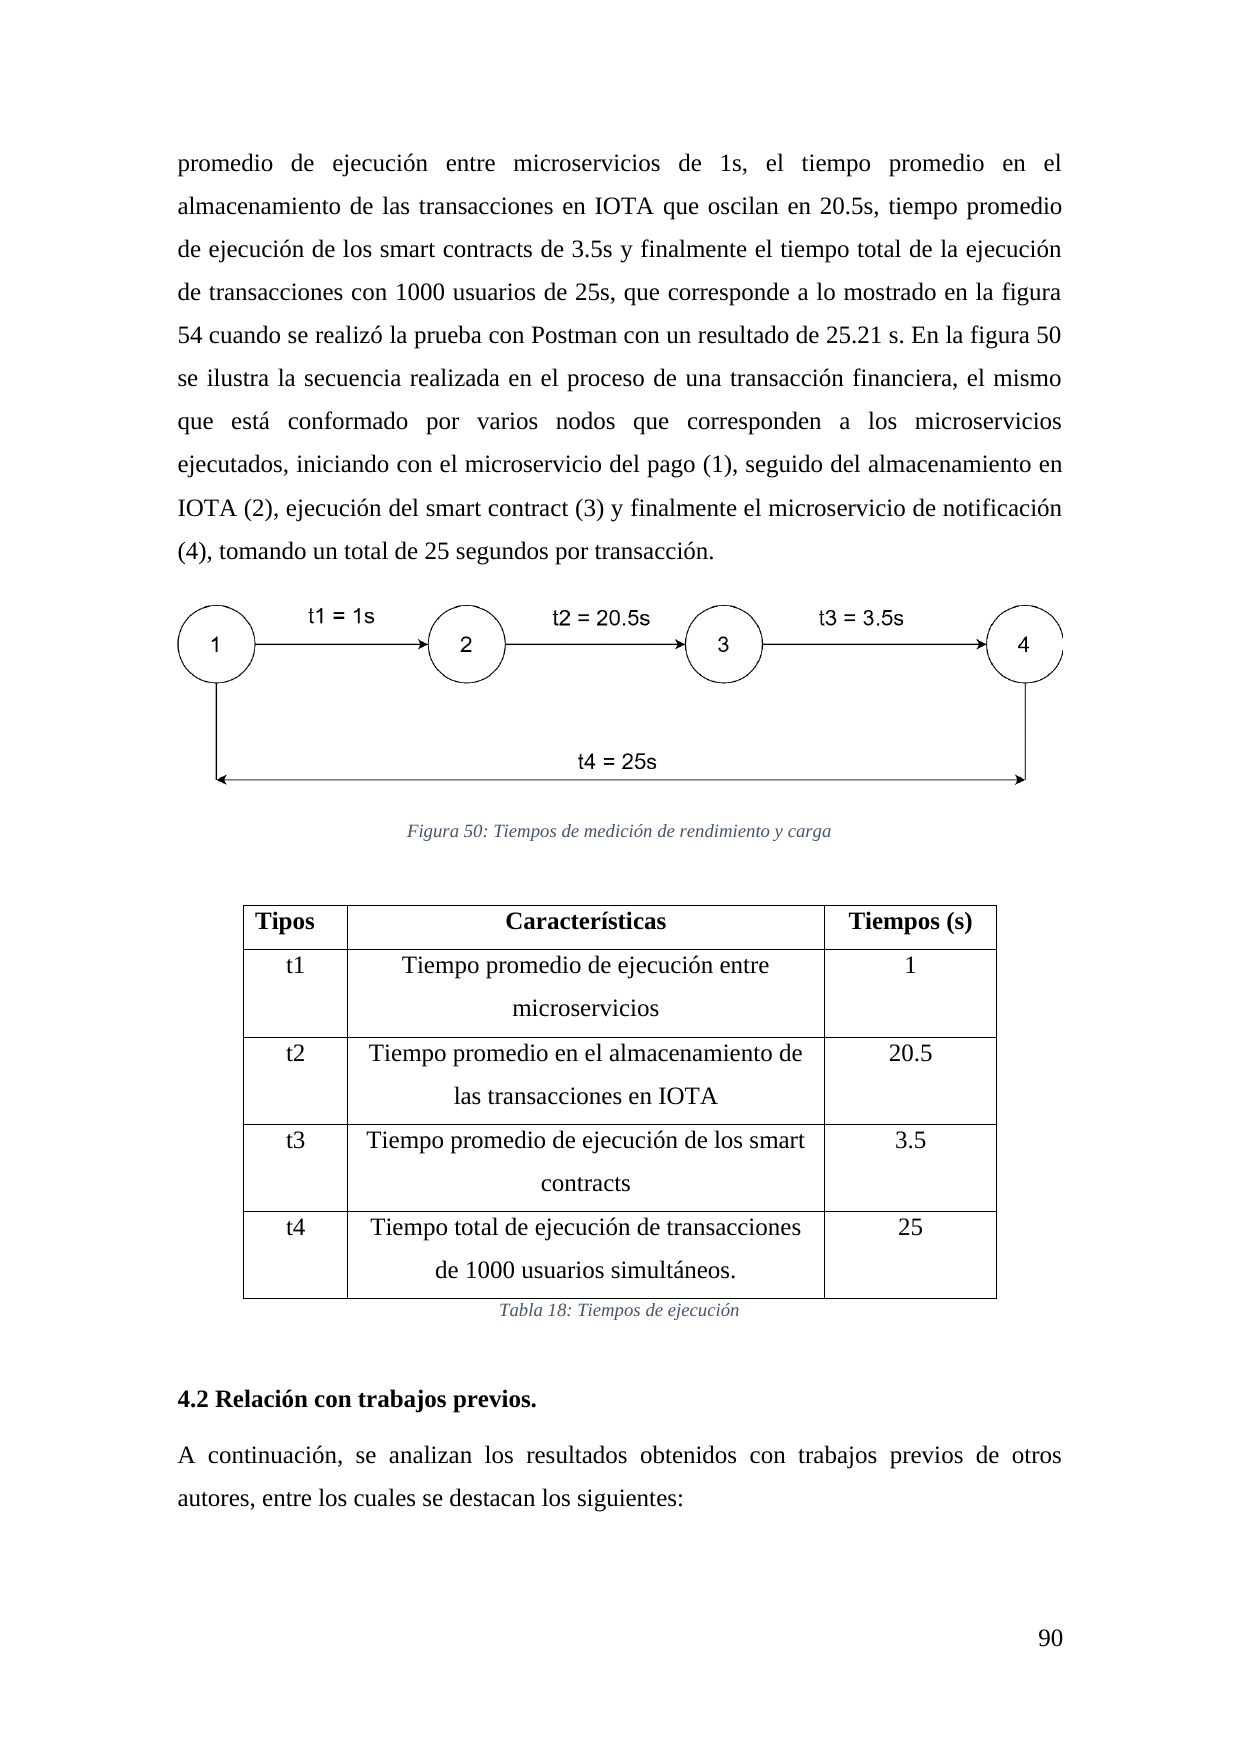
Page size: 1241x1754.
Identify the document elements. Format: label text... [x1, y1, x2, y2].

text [177, 148, 1063, 564]
table_cell t2 [244, 1038, 347, 1124]
table_header Tipos [244, 906, 347, 949]
table_header Características [348, 906, 824, 949]
text A continuación, se analizan los resultados obtenidos con trabajos previos de otros autores, entre los cuales se destacan los siguientes: [177, 1440, 1063, 1512]
table_cell Tiempo promedio de ejecución de los smart contracts [348, 1125, 824, 1211]
table_cell t1 [244, 950, 347, 1037]
table_cell Tiempo promedio en el almacenamiento de las transacciones en IOTA [348, 1038, 824, 1124]
table_cell t4 [244, 1212, 347, 1298]
list Relación con trabajos previos. [177, 1384, 1063, 1413]
table_cell Tiempo total de ejecución de transacciones de 1000 usuarios simultáneos. [348, 1212, 824, 1298]
table_header Tiempos (s) [825, 906, 996, 949]
table_cell t3 [244, 1125, 347, 1211]
table_cell 3.5 [825, 1125, 996, 1211]
table_cell 20.5 [825, 1038, 996, 1124]
table_cell Tiempo promedio de ejecución entre microservicios [348, 950, 824, 1037]
table_cell 25 [825, 1212, 996, 1298]
table_cell 1 [825, 950, 996, 1037]
text Figura 50: Tiempos de medición de rendimiento y carga [177, 820, 1063, 842]
picture [177, 595, 1063, 790]
